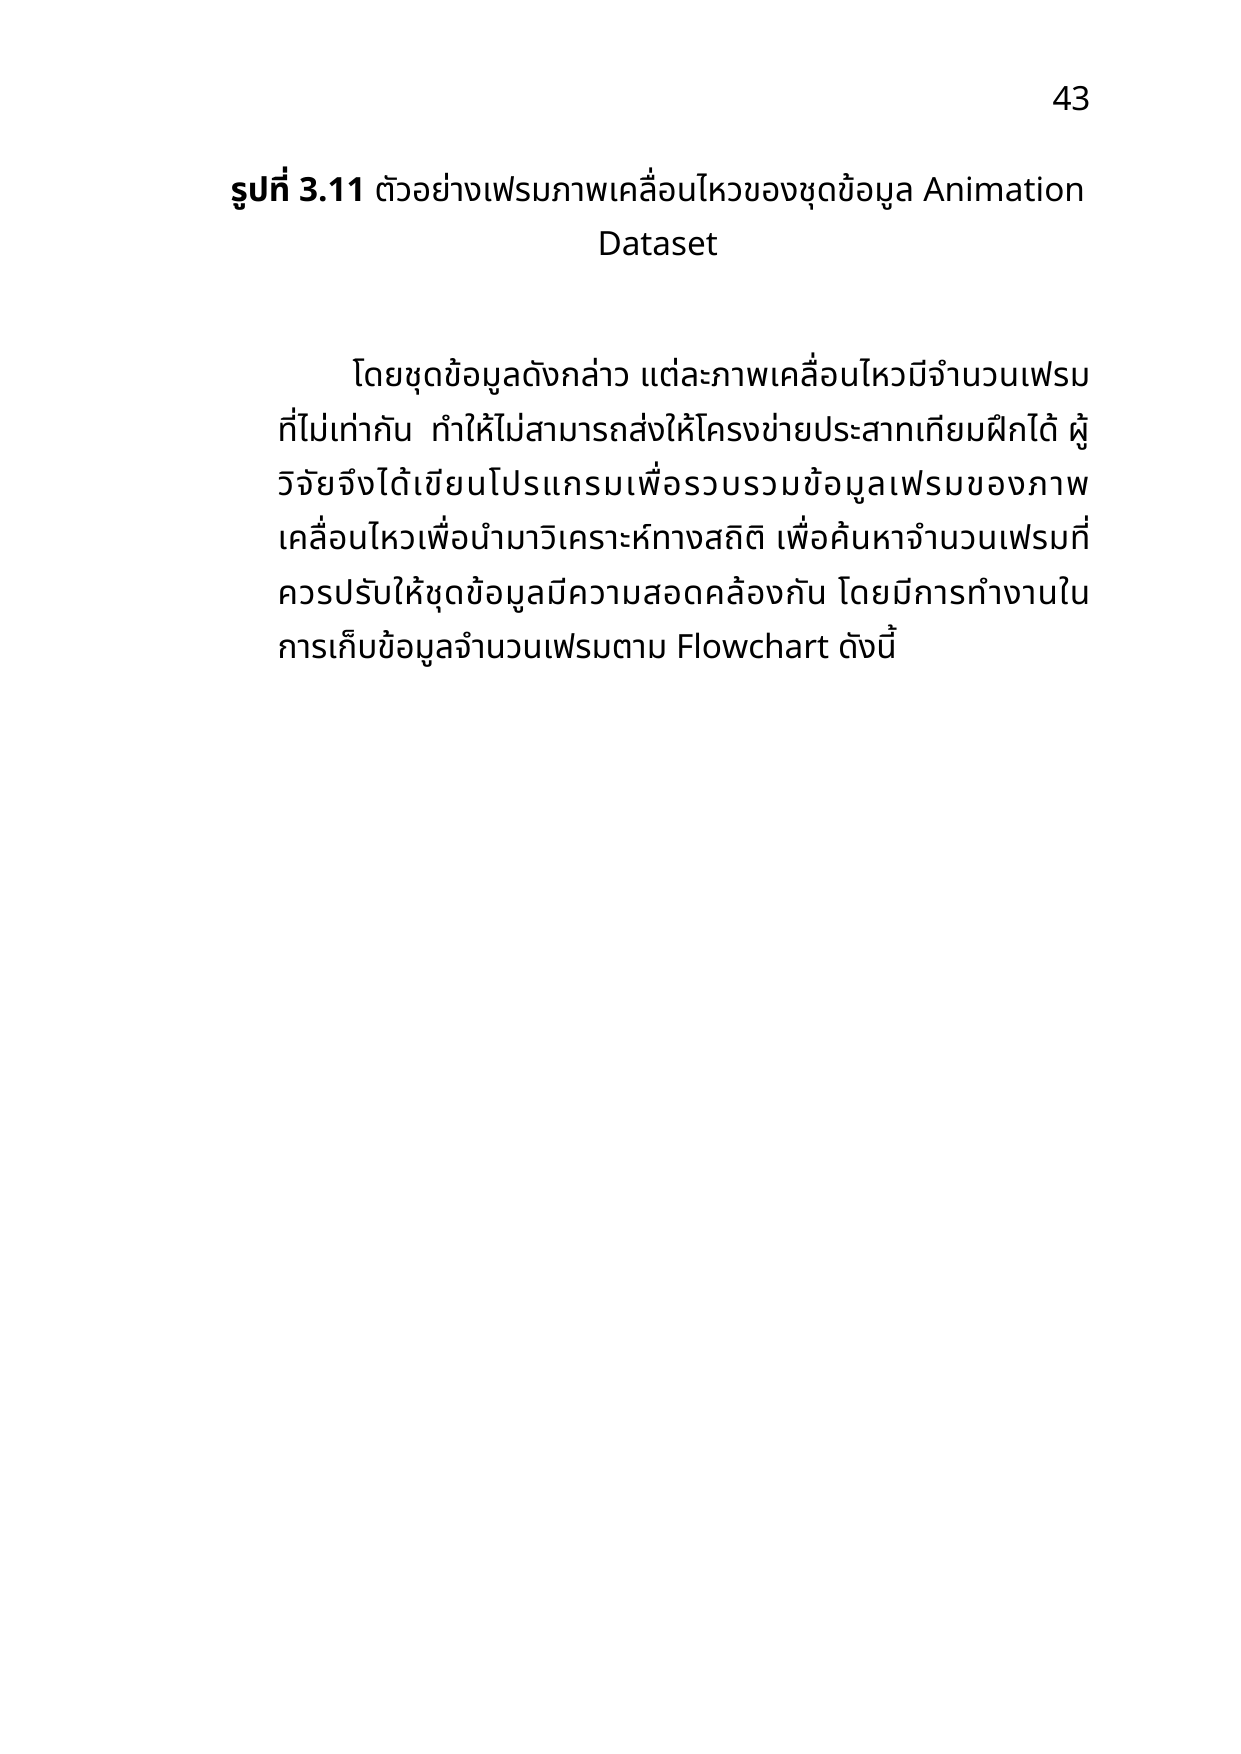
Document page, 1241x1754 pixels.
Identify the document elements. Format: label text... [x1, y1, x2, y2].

text รูปที่ 3.11 ตัวอย่างเฟรมภาพเคลื่อนไหวของชุดข้อมูล Animation Dataset [225, 166, 1090, 265]
text โดยชุดข้อมูลดังกล่าว แต่ละภาพเคลื่อนไหวมีจำนวนเฟรมที่ไม่เท่ากัน ทำให้ไม่สามารถส่งให้โครงข่ายประสาทเทียมฝึกได้ ผู้วิจัยจึงได้เขียนโปรแกรมเพื่อรวบรวมข้อมูลเฟรมของภาพเคลื่อนไหวเพื่อนำมาวิเคราะห์ทางสถิติ เพื่อค้นหาจำนวนเฟรมที่ควรปรับให้ชุดข้อมูลมีความสอดคล้องกัน โดยมีการทำงานในการเก็บข้อมูลจำนวนเฟรมตาม Flowchart ดังนี้ [277, 351, 1090, 674]
